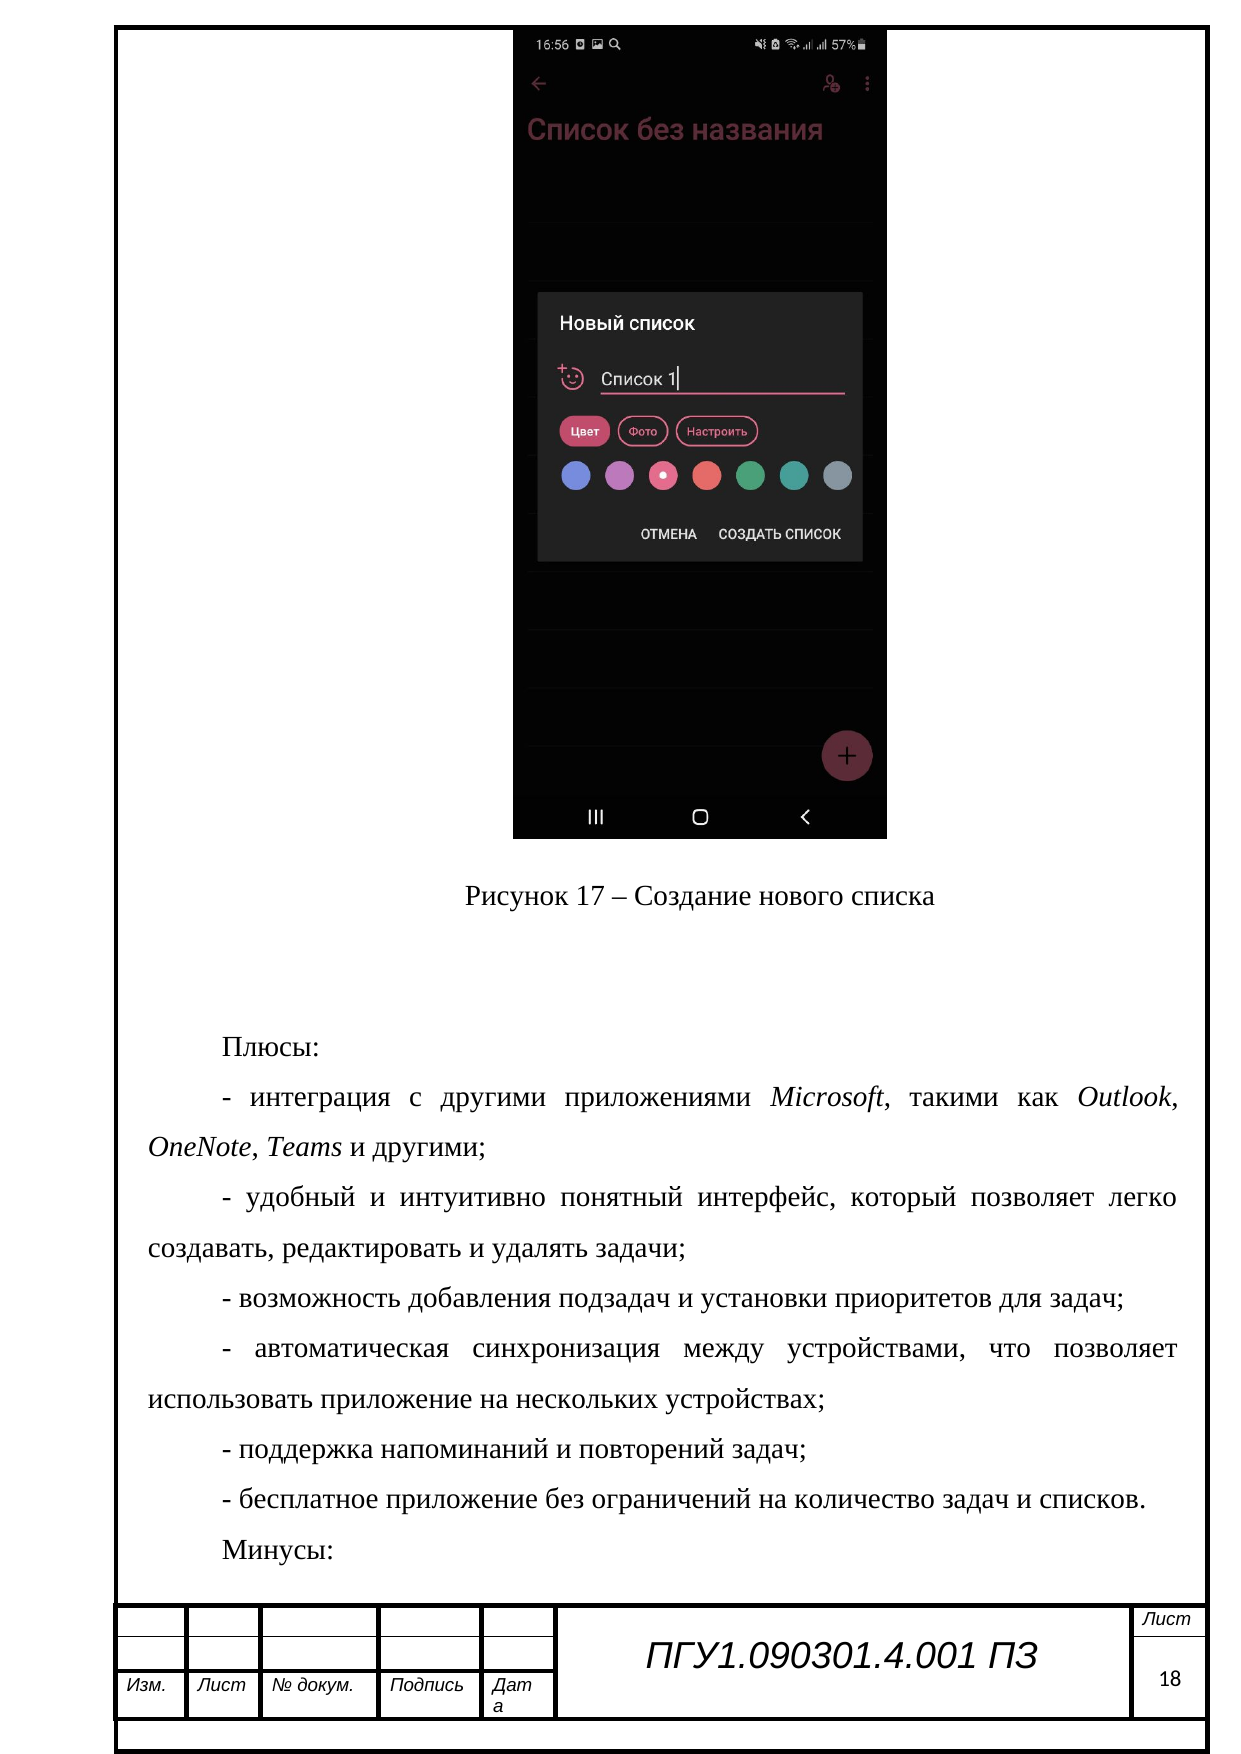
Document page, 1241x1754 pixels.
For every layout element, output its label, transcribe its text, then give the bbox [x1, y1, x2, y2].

text - интеграция с другими приложениями Microsoft, такими как Outlook, OneNote, Teams и другими; [148, 1079, 1178, 1163]
text Рисунок 17 – Создание нового списка [148, 878, 1178, 912]
text - бесплатное приложение без ограничений на количество задач и списков. [148, 1481, 1178, 1515]
text - поддержка напоминаний и повторений задач; [148, 1431, 1178, 1465]
text Минусы: [148, 1532, 1178, 1565]
text - возможность добавления подзадач и установки приоритетов для задач; [148, 1280, 1178, 1314]
text Плюсы: [148, 1029, 1178, 1062]
picture [513, 30, 887, 839]
text - автоматическая синхронизация между устройствами, что позволяет использовать приложение на нескольких устройствах; [148, 1331, 1178, 1414]
text - удобный и интуитивно понятный интерфейс, который позволяет легко создавать, редактировать и удалять задачи; [148, 1179, 1178, 1263]
